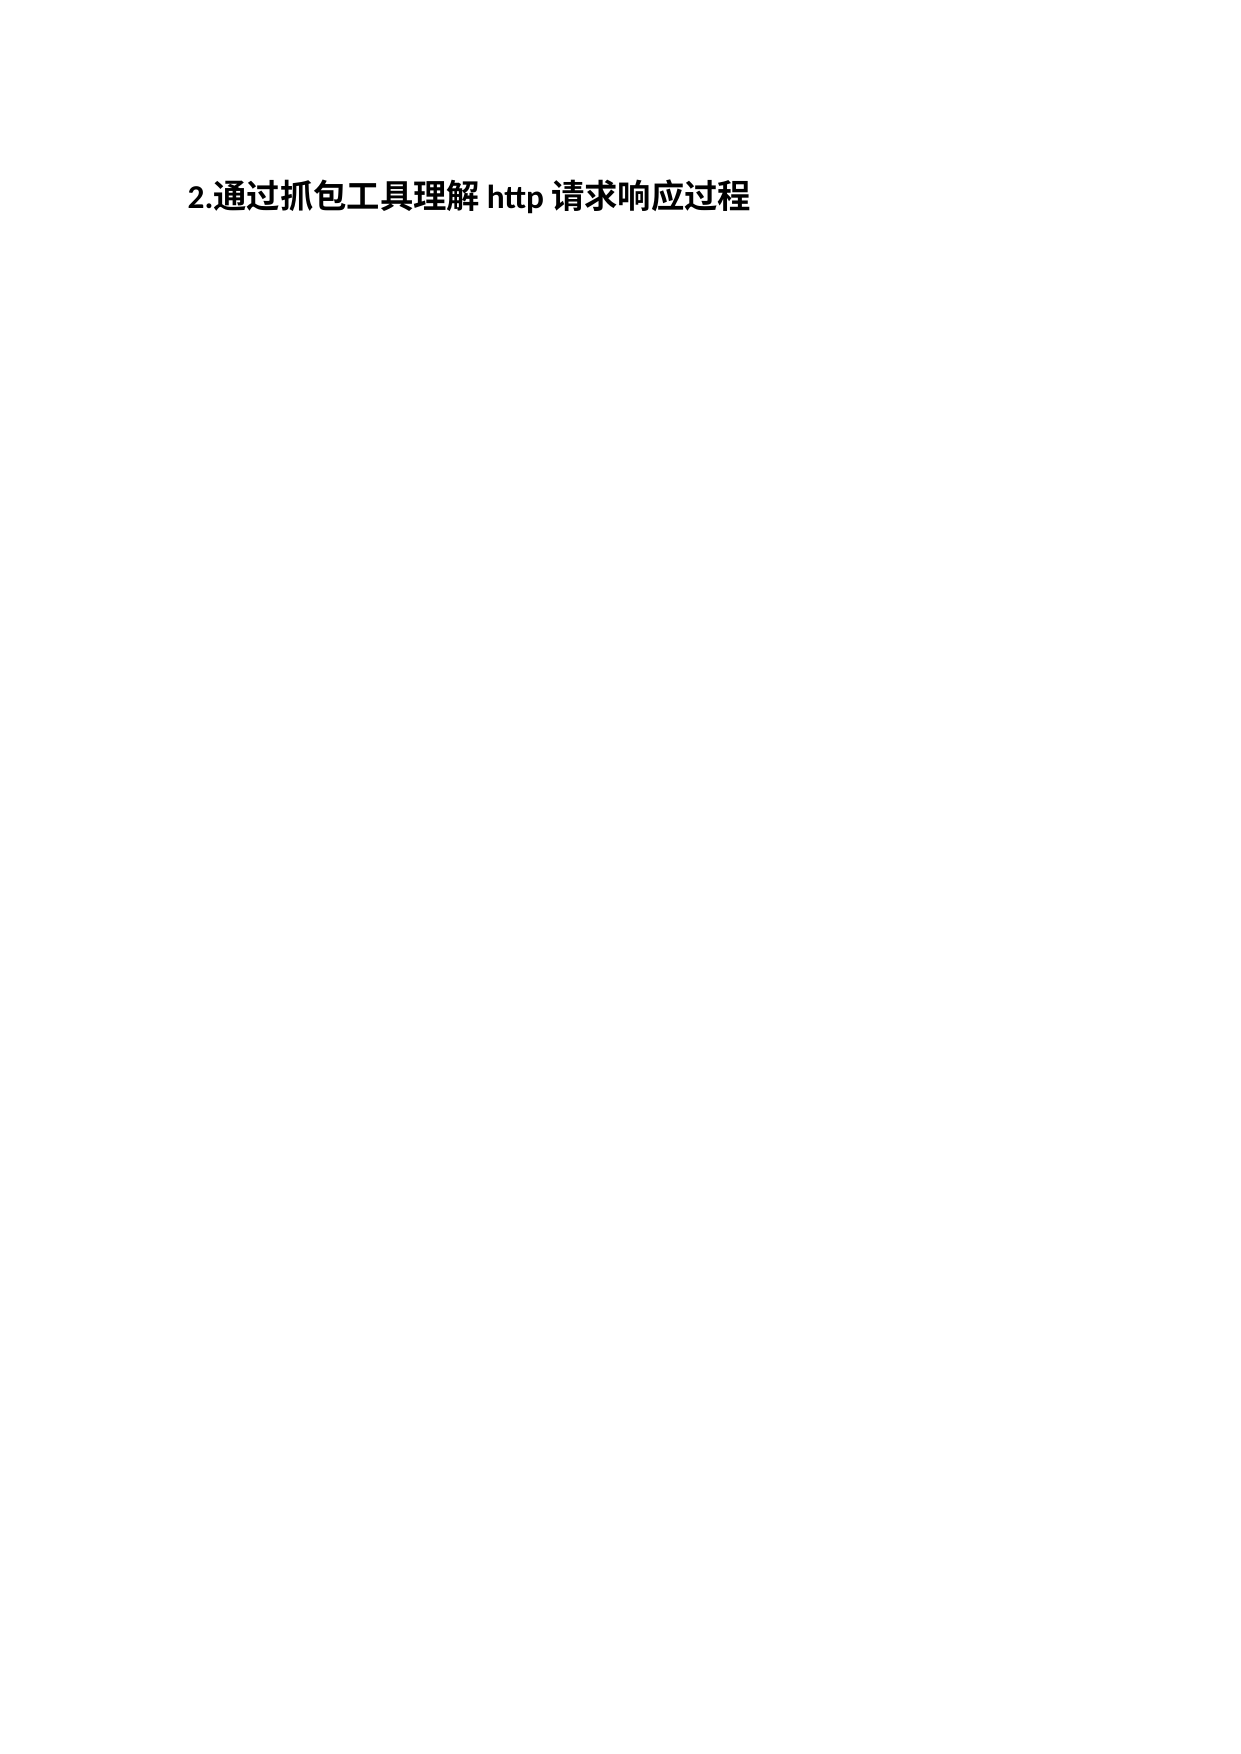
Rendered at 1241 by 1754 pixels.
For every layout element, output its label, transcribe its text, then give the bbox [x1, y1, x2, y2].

subtitle 2.通过抓包工具理解http请求响应过程 [187, 162, 1053, 227]
